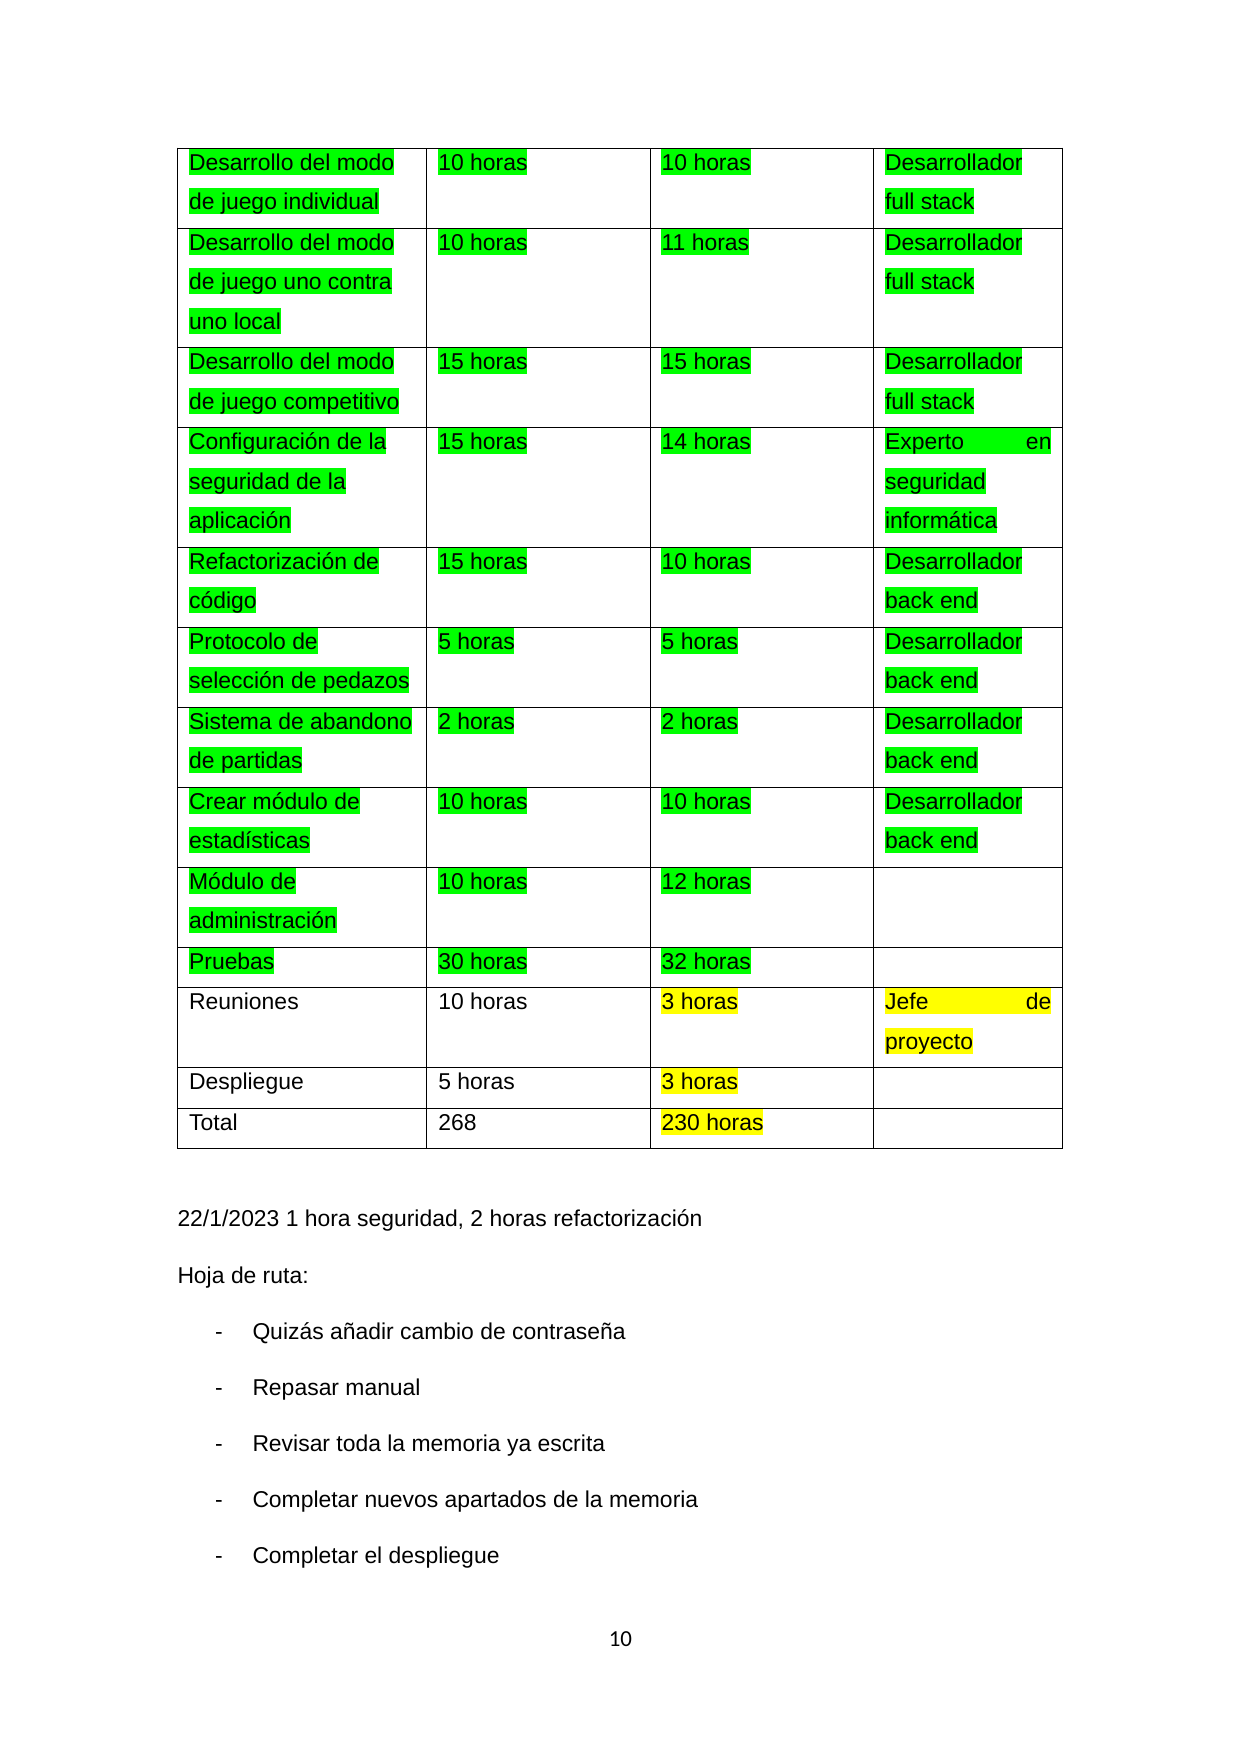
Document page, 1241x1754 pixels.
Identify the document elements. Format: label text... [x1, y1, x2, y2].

table_cell Desarrollo del modo de juego uno contra uno local [178, 229, 426, 347]
table_cell Desarrollo del modo de juego individual [178, 149, 426, 228]
table_cell 2 horas [651, 708, 873, 787]
list Quizás añadir cambio de contraseña [215, 1318, 1063, 1344]
table_cell Desarrollador back end [874, 708, 1062, 787]
table_cell 32 horas [651, 948, 873, 987]
table_cell Pruebas [178, 948, 426, 987]
table_cell Reuniones [178, 988, 426, 1067]
table_cell 3 horas [651, 988, 873, 1067]
table_cell Total [178, 1109, 426, 1148]
table_cell Despliegue [178, 1068, 426, 1108]
table_cell 10 horas [651, 149, 873, 228]
table_cell Desarrollador back end [874, 628, 1062, 707]
table_cell 15 horas [427, 428, 650, 547]
text 22/1/2023 1 hora seguridad, 2 horas refactorización [177, 1205, 1063, 1232]
table_cell [874, 948, 1062, 987]
table_cell 10 horas [427, 868, 650, 947]
table_cell 10 horas [427, 149, 650, 228]
table_cell 15 horas [427, 348, 650, 427]
table_cell Experto en seguridad informática [874, 428, 1062, 547]
table_cell Módulo de administración [178, 868, 426, 947]
table_cell Jefe de proyecto [874, 988, 1062, 1067]
list Repasar manual [215, 1374, 1063, 1400]
table_cell Desarrollador full stack [874, 229, 1062, 347]
table_cell 10 horas [427, 788, 650, 867]
table_cell Desarrollador back end [874, 548, 1062, 627]
text Hoja de ruta: [177, 1262, 1063, 1288]
list Completar nuevos apartados de la memoria [215, 1486, 1063, 1512]
table_cell 5 horas [651, 628, 873, 707]
table_cell [874, 1068, 1062, 1108]
table_cell 5 horas [427, 628, 650, 707]
table_cell 11 horas [651, 229, 873, 347]
table_cell Desarrollador back end [874, 788, 1062, 867]
table_cell 14 horas [651, 428, 873, 547]
table_cell 10 horas [427, 988, 650, 1067]
table_cell Desarrollo del modo de juego competitivo [178, 348, 426, 427]
table_cell 10 horas [427, 229, 650, 347]
table_cell Crear módulo de estadísticas [178, 788, 426, 867]
table_cell 30 horas [427, 948, 650, 987]
table_cell [874, 1109, 1062, 1148]
table_cell 12 horas [651, 868, 873, 947]
table_cell [874, 868, 1062, 947]
table_cell 268 [427, 1109, 650, 1148]
table_cell Refactorización de código [178, 548, 426, 627]
table_cell 15 horas [427, 548, 650, 627]
table_cell 3 horas [651, 1068, 873, 1108]
table_cell 230 horas [651, 1109, 873, 1148]
table_cell 15 horas [651, 348, 873, 427]
list Revisar toda la memoria ya escrita [215, 1430, 1063, 1456]
table_cell Desarrollador full stack [874, 348, 1062, 427]
table_cell 2 horas [427, 708, 650, 787]
list Completar el despliegue [215, 1542, 1063, 1569]
table_cell 10 horas [651, 788, 873, 867]
table_cell Protocolo de selección de pedazos [178, 628, 426, 707]
table_cell Sistema de abandono de partidas [178, 708, 426, 787]
table_cell 5 horas [427, 1068, 650, 1108]
table_cell Desarrollador full stack [874, 149, 1062, 228]
table_cell Configuración de la seguridad de la aplicación [178, 428, 426, 547]
table_cell 10 horas [651, 548, 873, 627]
